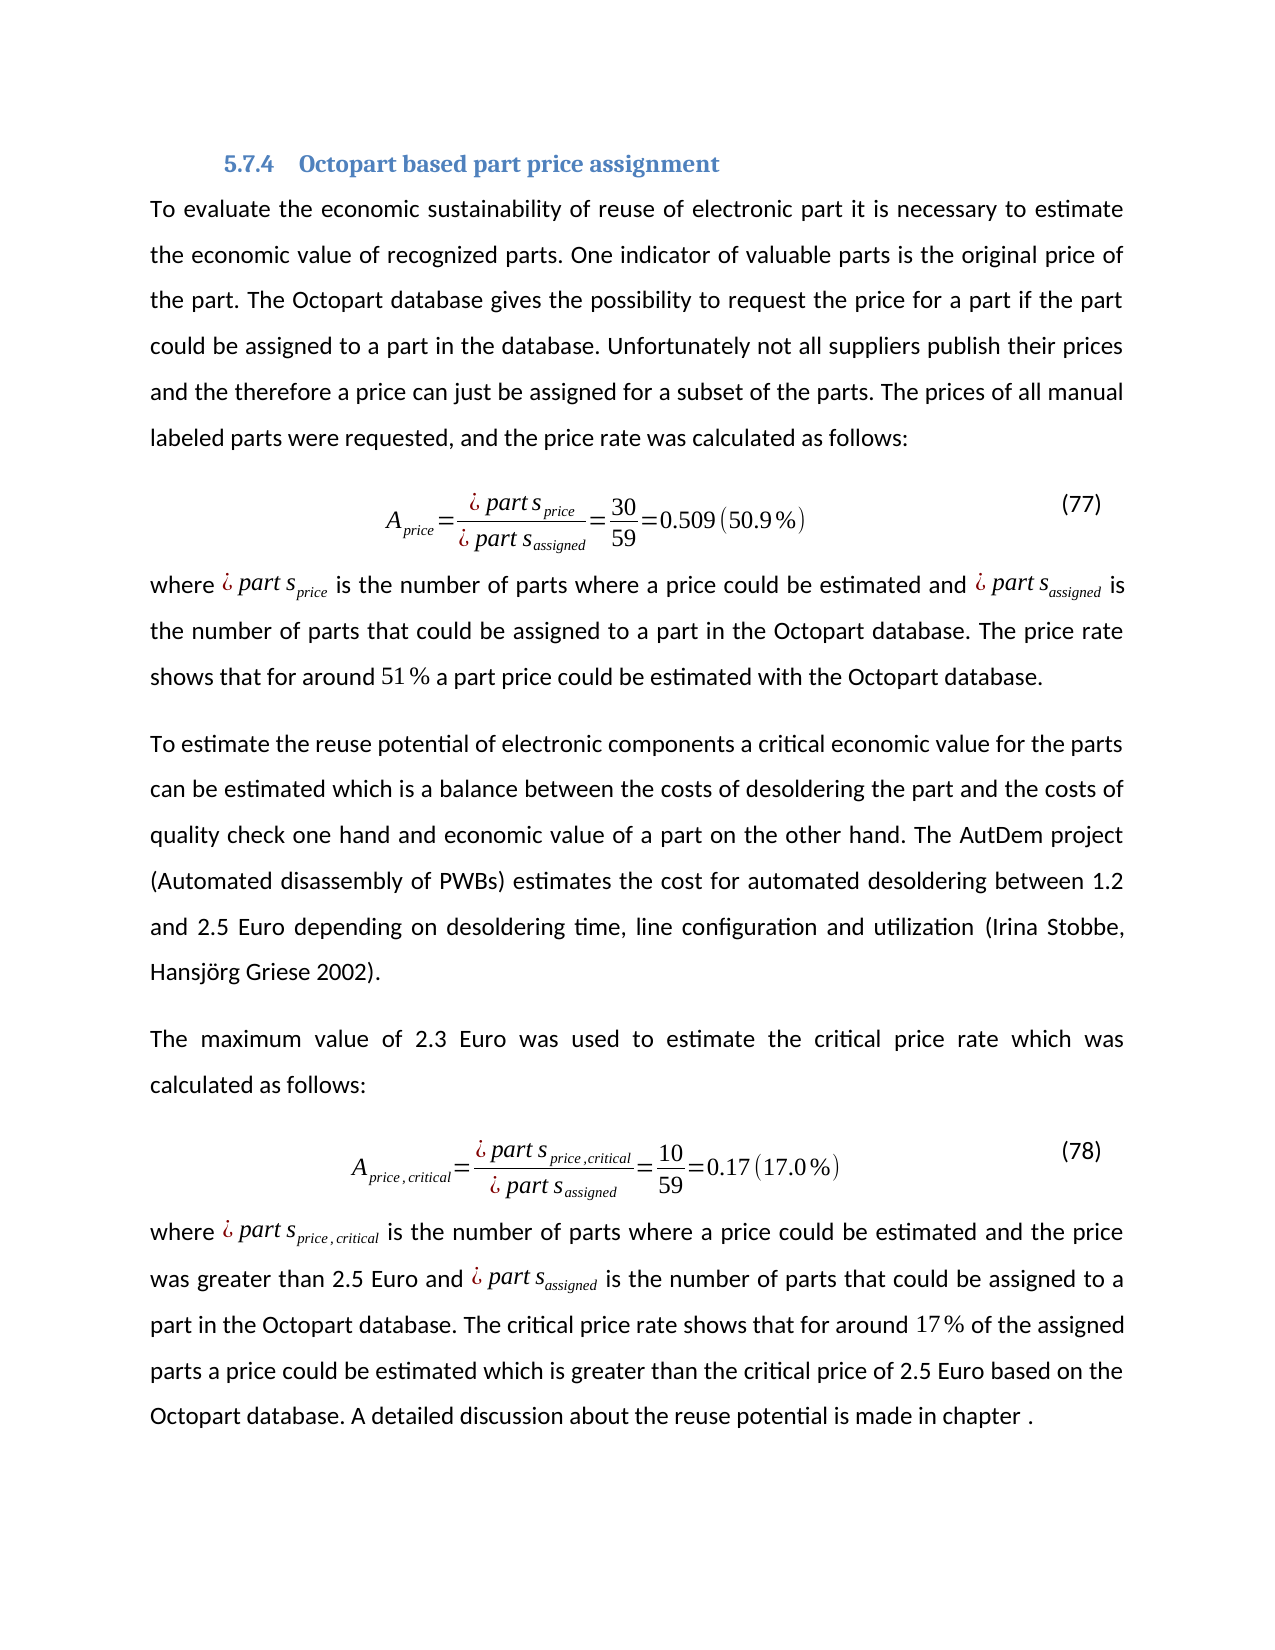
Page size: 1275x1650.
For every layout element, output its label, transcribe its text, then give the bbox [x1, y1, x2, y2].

subtitle Octopart based part price assignment [224, 150, 1125, 179]
text where is the number of parts where a price could be estimated and the price was greater than 2.5 Euro and is the number of parts that could be assigned to a part in the Octopart database. The critical price rate shows that for around of the assigned parts a price could be estimated which is greater than the critical price of 2.5 Euro based on the Octopart database. A detailed discussion about the reuse potential is made in chapter 0. [150, 1216, 1125, 1431]
text To estimate the reuse potential of electronic components a critical economic value for the parts can be estimated which is a balance between the costs of desoldering the part and the costs of quality check one hand and economic value of a part on the other hand. The AutDem project (Automated disassembly of PWBs) estimates the cost for automated desoldering between 1.2 and 2.5 Euro depending on desoldering time, line configuration and utilization. [150, 728, 1125, 987]
table_header [139, 488, 1050, 569]
table_header [139, 1135, 1050, 1216]
text To evaluate the economic sustainability of reuse of electronic part it is necessary to estimate the economic value of recognized parts. One indicator of valuable parts is the original price of the part. The Octopart database gives the possibility to request the price for a part if the part could be assigned to a part in the database. Unfortunately not all suppliers publish their prices and the therefore a price can just be assigned for a subset of the parts. The prices of all manual labeled parts were requested, and the price rate was calculated as follows: [150, 193, 1125, 452]
text The maximum value of 2.3 Euro was used to estimate the critical price rate which was calculated as follows: [150, 1023, 1125, 1099]
text where is the number of parts where a price could be estimated and is the number of parts that could be assigned to a part in the Octopart database. The price rate shows that for around a part price could be estimated with the Octopart database. [150, 569, 1125, 692]
